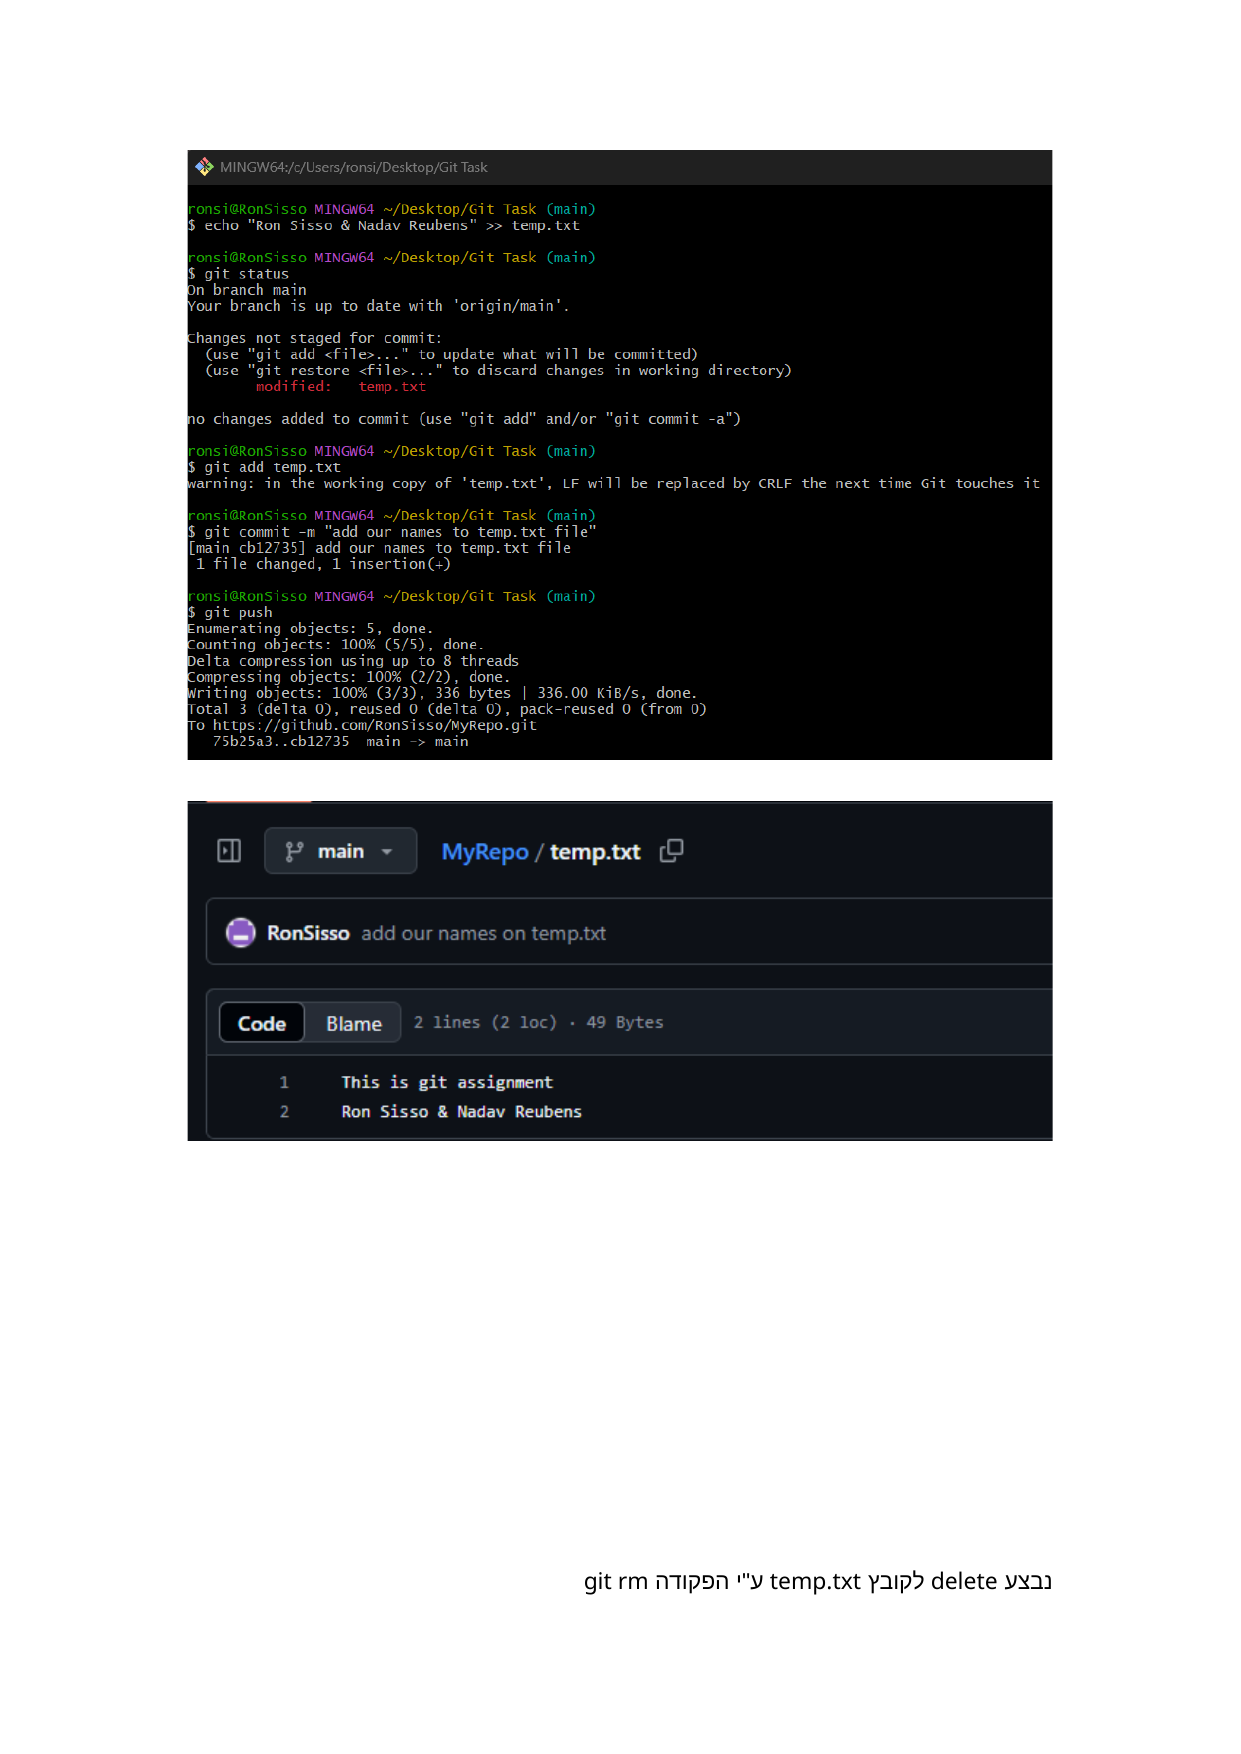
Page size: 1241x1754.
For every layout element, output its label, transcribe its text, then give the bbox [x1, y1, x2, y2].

text נבצע delete לקובץ temp.txt ע"י הפקודה git rm [187, 1565, 1053, 1596]
picture [187, 150, 1053, 760]
picture [187, 801, 1053, 1141]
